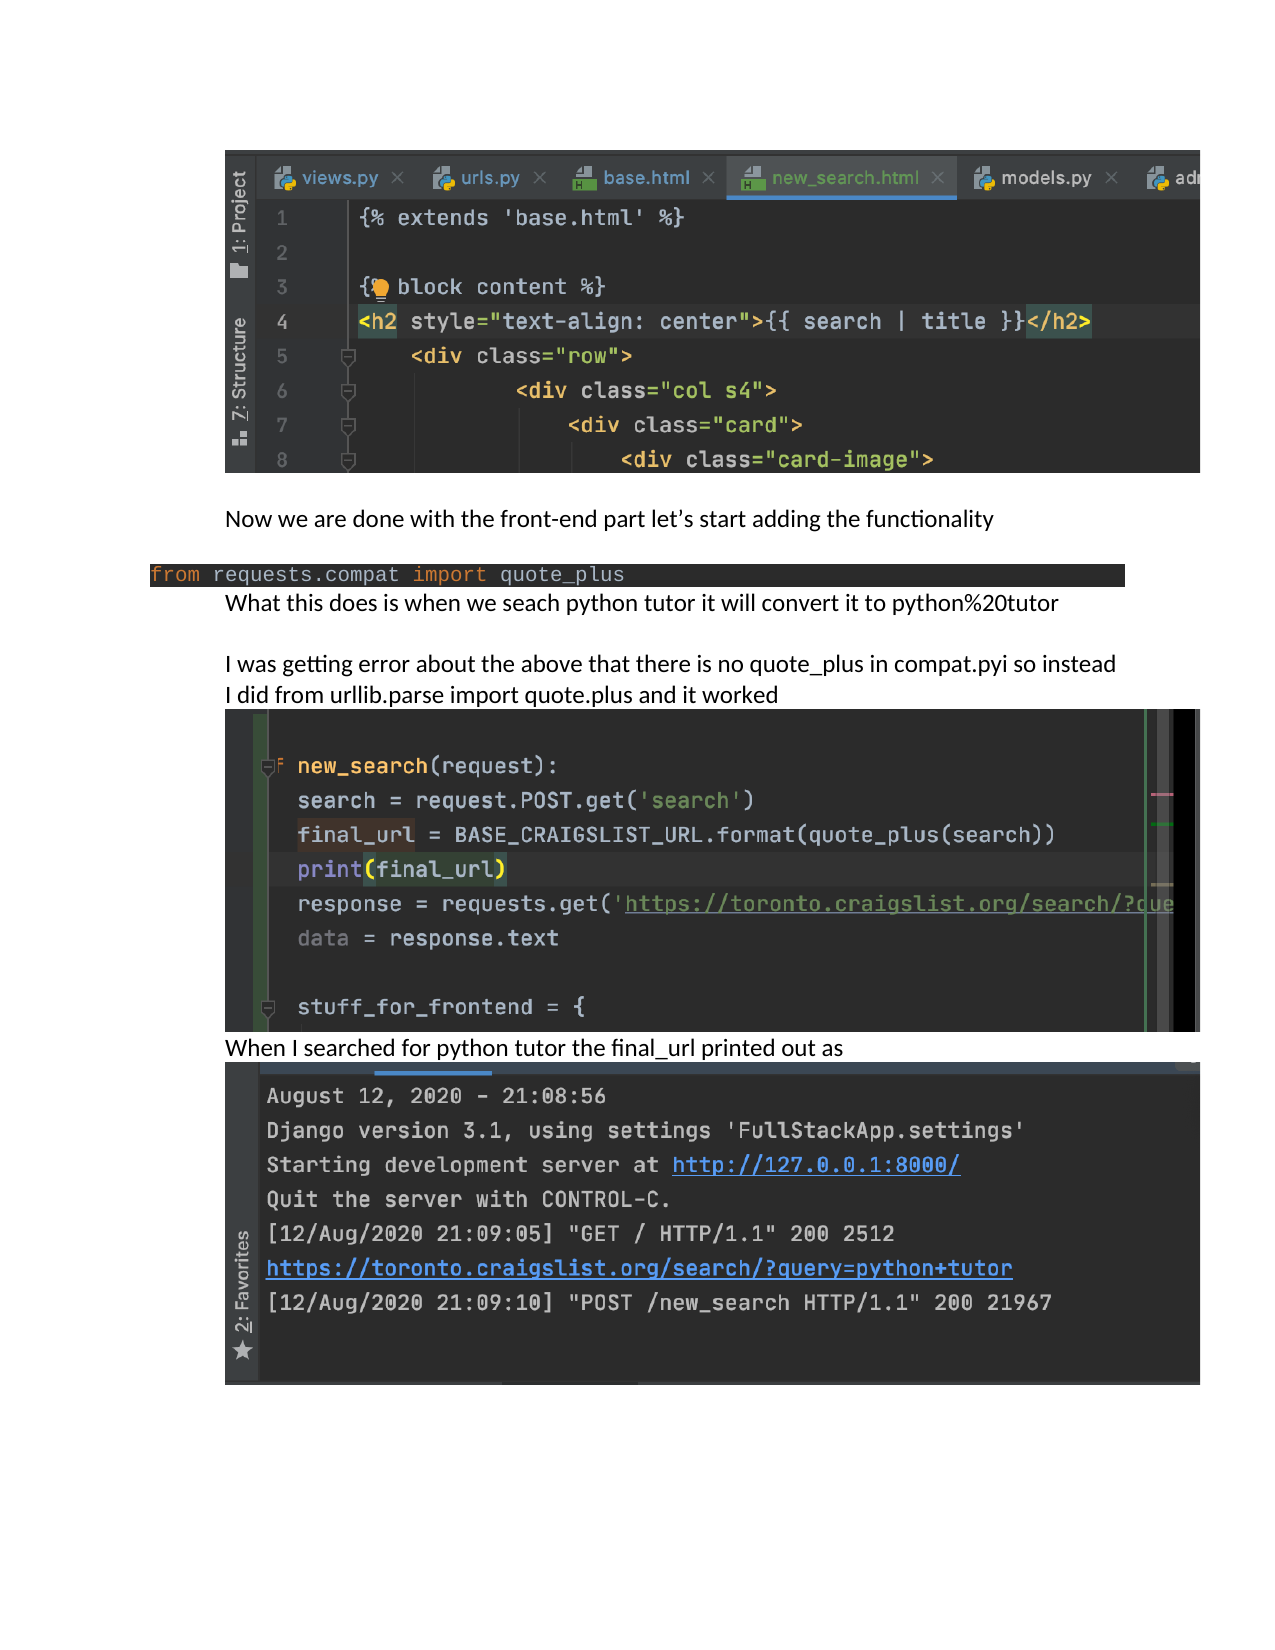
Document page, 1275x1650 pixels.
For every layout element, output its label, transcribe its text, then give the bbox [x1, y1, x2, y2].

picture [225, 150, 1200, 473]
picture [225, 709, 1200, 1032]
picture [225, 1062, 1200, 1385]
text from requests.compat import quote_plus [150, 564, 1125, 587]
text I was getting error about the above that there is no quote_plus in compat.pyi so instead I did from urllib.parse import quote.plus and it worked [225, 648, 1125, 709]
text Now we are done with the front-end part let’s start adding the functionality [225, 503, 1125, 533]
text When I searched for python tutor the final_url printed out as [225, 1032, 1125, 1062]
text What this does is when we seach python tutor it will convert it to python%20tutor [225, 587, 1125, 618]
